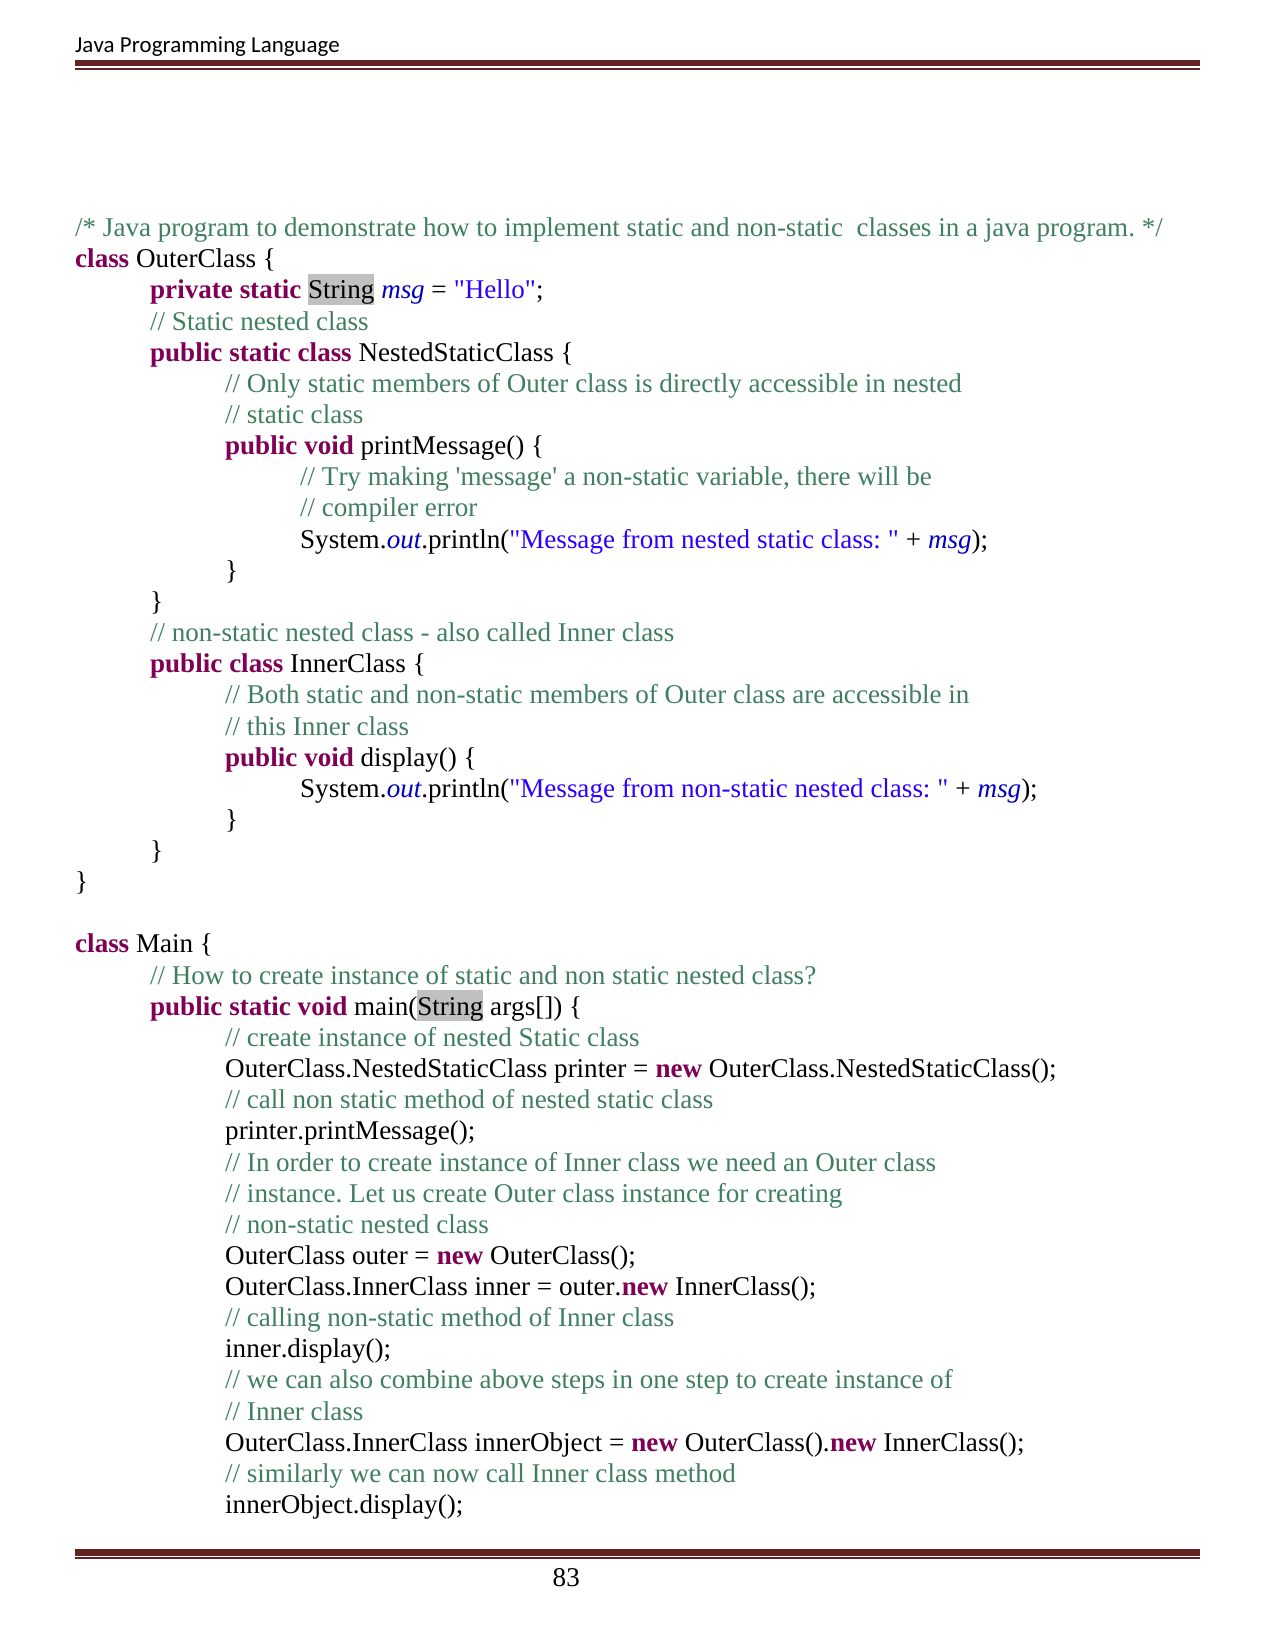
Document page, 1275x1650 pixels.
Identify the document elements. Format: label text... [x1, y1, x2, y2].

text } [75, 865, 1200, 896]
text } [75, 834, 1200, 865]
text // create instance of nested Static class [75, 1021, 1200, 1052]
text } [75, 554, 1200, 585]
text } [75, 585, 1200, 616]
text // calling non-static method of Inner class [75, 1301, 1200, 1332]
text public class InnerClass { [75, 647, 1200, 678]
text // Only static members of Outer class is directly accessible in nested [75, 367, 1200, 398]
text class OuterClass { [75, 242, 1200, 273]
text System.out.println("Message from non-static nested class: " + msg); [75, 772, 1200, 803]
text // this Inner class [75, 709, 1200, 741]
text private static String msg = "Hello"; [75, 273, 1200, 305]
text // Both static and non-static members of Outer class are accessible in [75, 678, 1200, 709]
text OuterClass.InnerClass innerObject = new OuterClass().new InnerClass(); [75, 1426, 1200, 1457]
text // Static nested class [75, 305, 1200, 336]
text // non-static nested class - also called Inner class [75, 616, 1200, 647]
text // similarly we can now call Inner class method [75, 1457, 1200, 1488]
text public static void main(String args[]) { [75, 990, 417, 1021]
text printer.printMessage(); [75, 1114, 1200, 1146]
text // In order to create instance of Inner class we need an Outer class [75, 1146, 1200, 1177]
text innerObject.display(); [75, 1488, 1200, 1519]
text OuterClass outer = new OuterClass(); [75, 1239, 1200, 1270]
text // How to create instance of static and non static nested class? [75, 959, 1200, 990]
text } [75, 803, 1200, 834]
text // we can also combine above steps in one step to create instance of [75, 1364, 1200, 1395]
text inner.display(); [75, 1332, 1200, 1364]
text // instance. Let us create Outer class instance for creating [75, 1177, 1200, 1208]
text /* Java program to demonstrate how to implement static and non-static classes in a java program. */ [75, 211, 1200, 242]
text public static void main(String args[]) { [483, 990, 1200, 1021]
text public static class NestedStaticClass { [75, 336, 1200, 367]
text // Try making 'message' a non-static variable, there will be [75, 460, 1200, 492]
text public void display() { [75, 741, 1200, 772]
text OuterClass.NestedStaticClass printer = new OuterClass.NestedStaticClass(); [75, 1052, 1200, 1083]
text // static class [75, 398, 1200, 429]
text // call non static method of nested static class [75, 1083, 1200, 1114]
text System.out.println("Message from nested static class: " + msg); [75, 523, 1200, 554]
text public void printMessage() { [75, 429, 1200, 460]
text OuterClass.InnerClass inner = outer.new InnerClass(); [75, 1270, 1200, 1301]
text // non-static nested class [75, 1208, 1200, 1239]
text class Main { [75, 928, 1200, 959]
text // Inner class [75, 1395, 1200, 1426]
text // compiler error [75, 492, 1200, 523]
